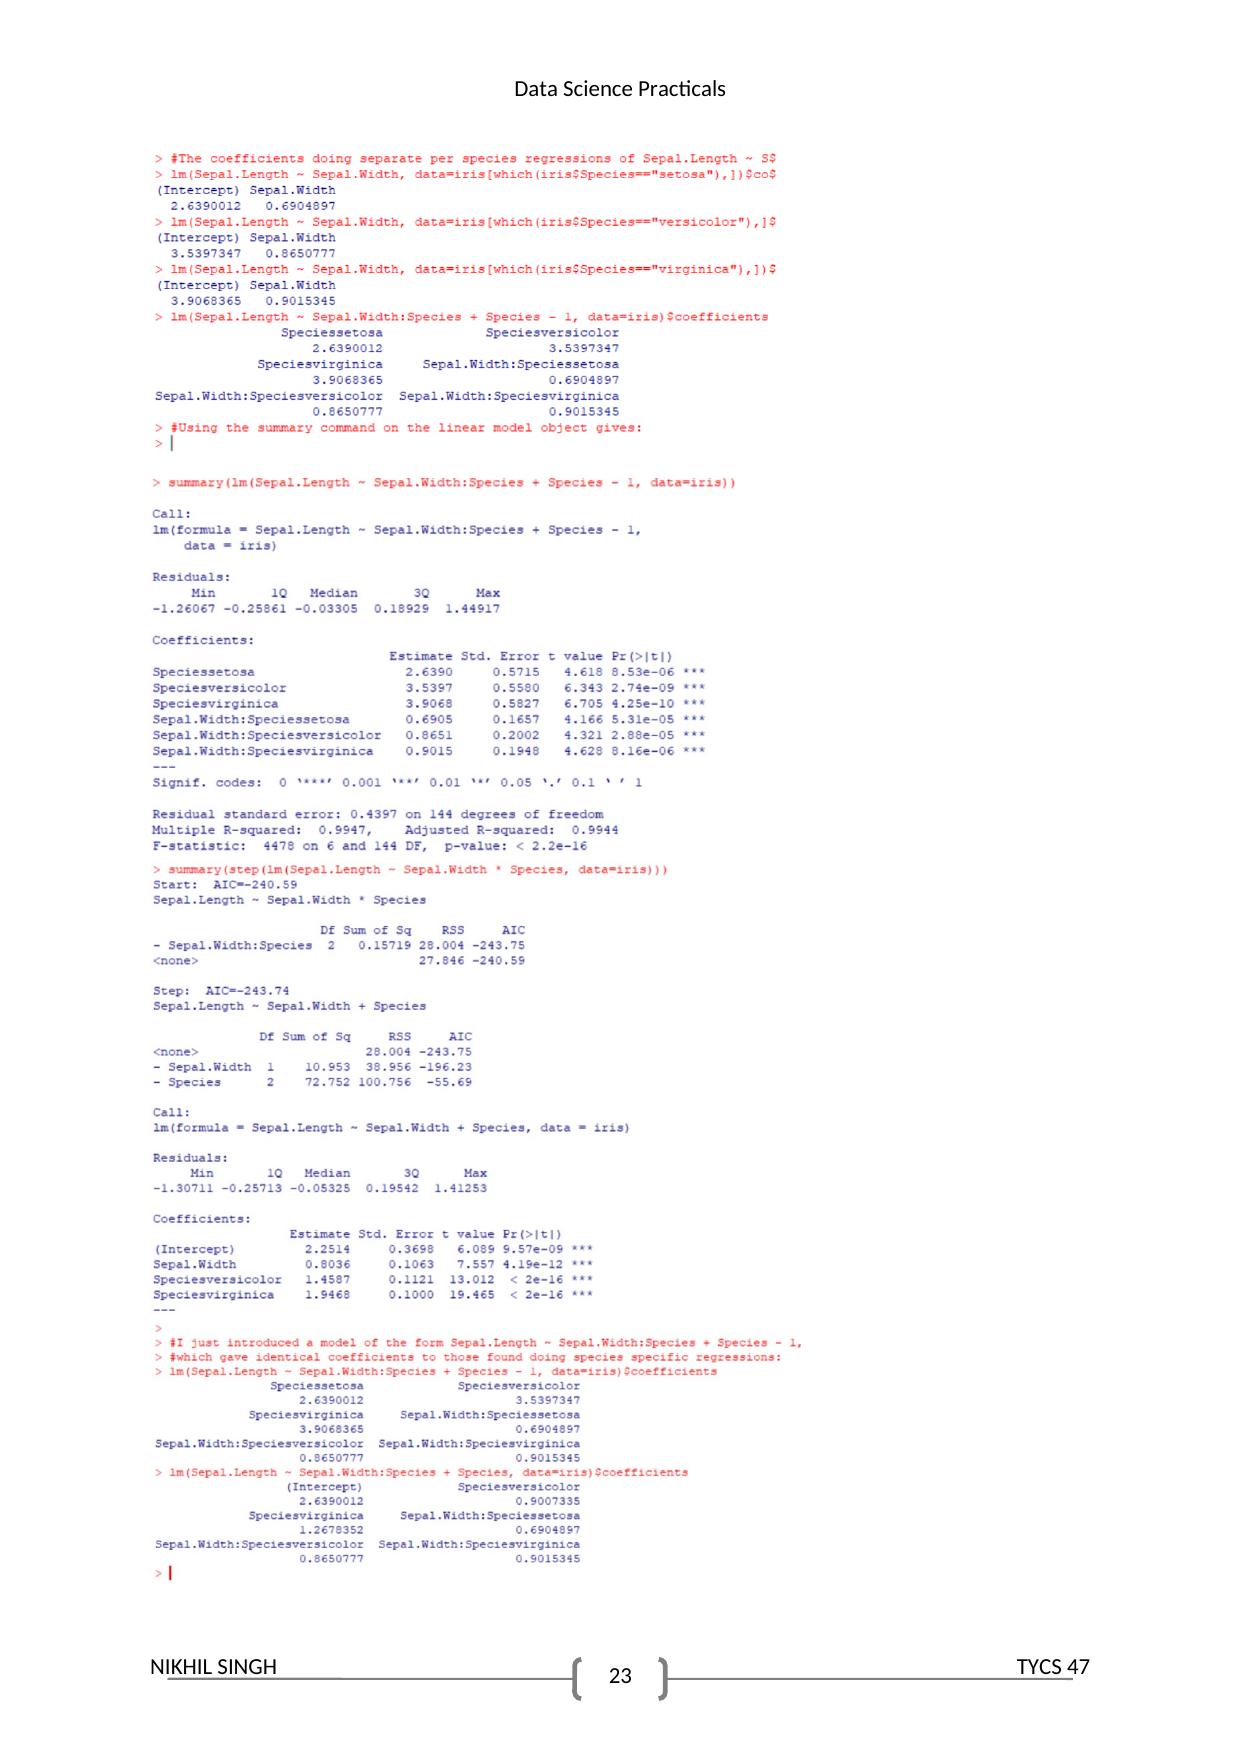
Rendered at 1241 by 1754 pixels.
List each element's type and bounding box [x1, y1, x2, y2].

picture [150, 150, 783, 460]
picture [150, 478, 802, 1581]
